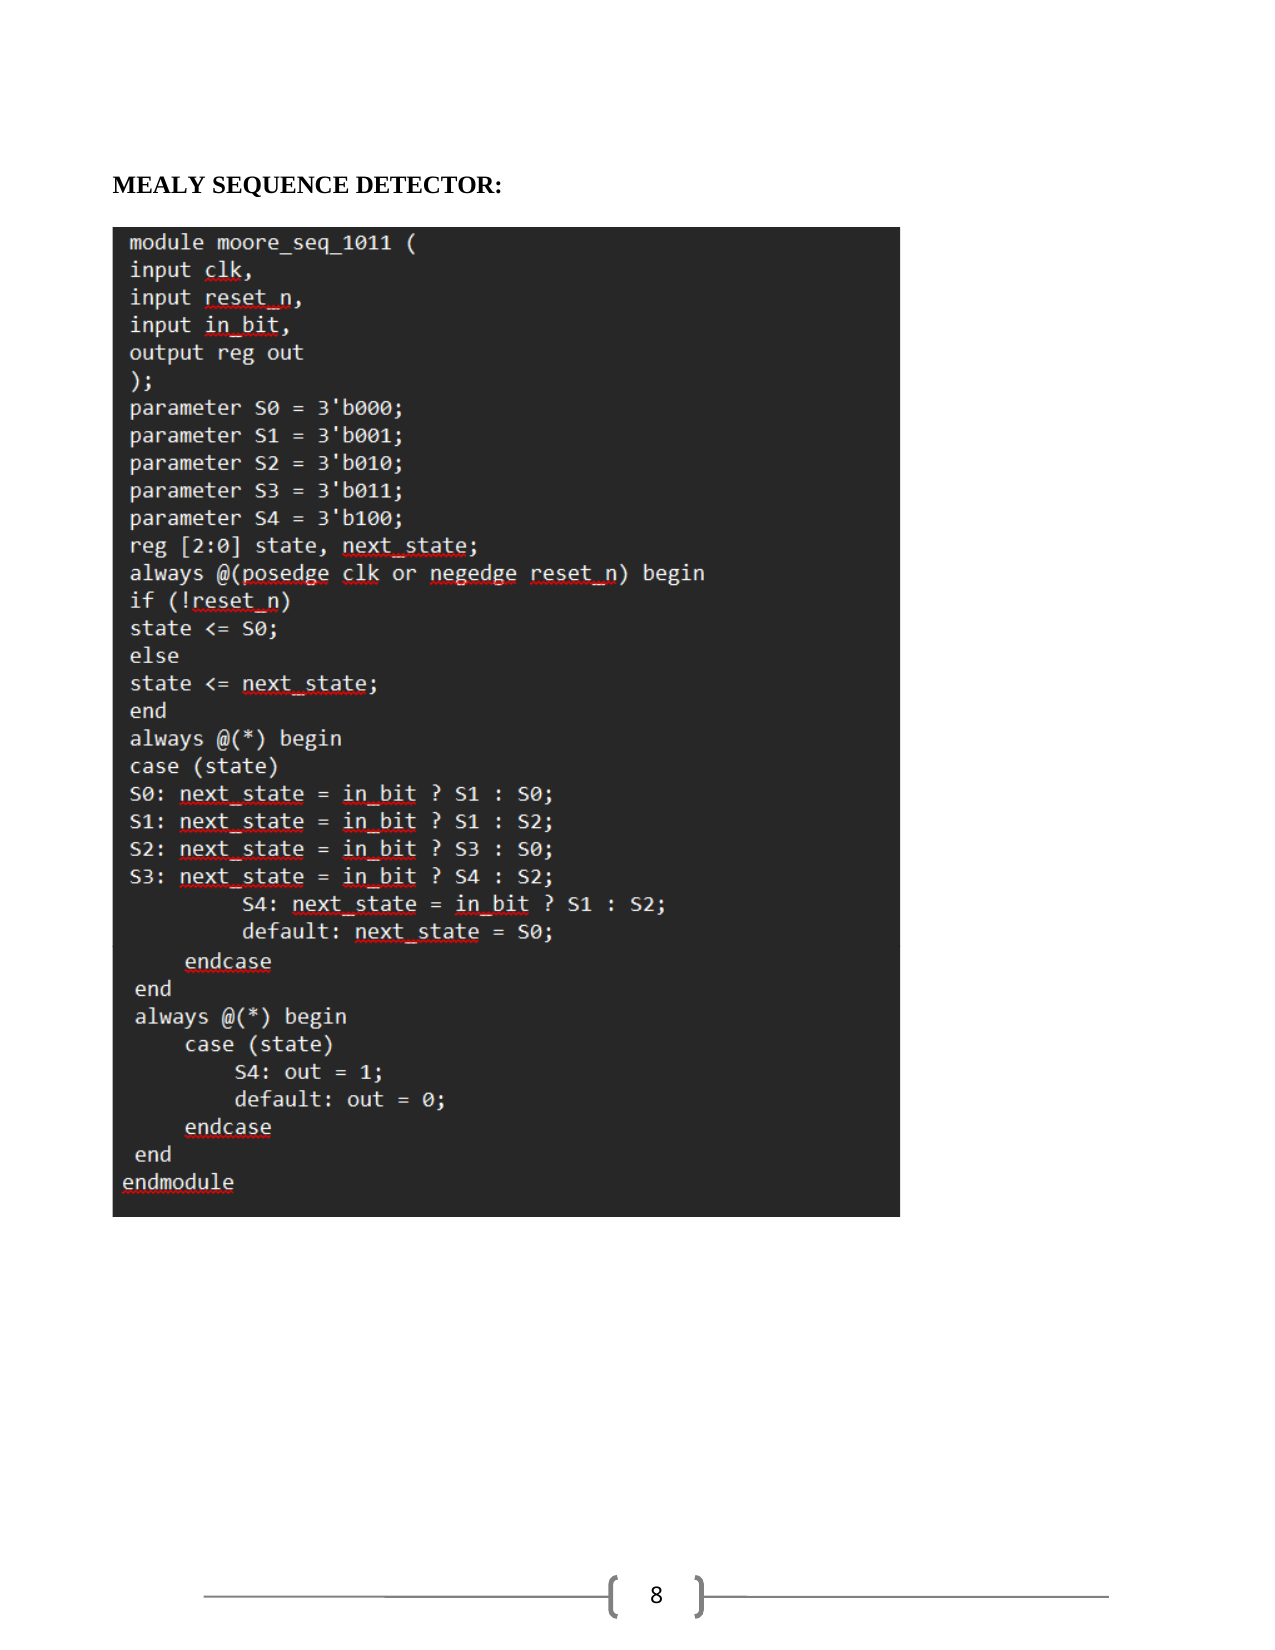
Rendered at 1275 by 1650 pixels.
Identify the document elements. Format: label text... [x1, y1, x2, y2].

text MEALY SEQUENCE DETECTOR: [112, 170, 1200, 199]
picture [112, 227, 901, 1217]
